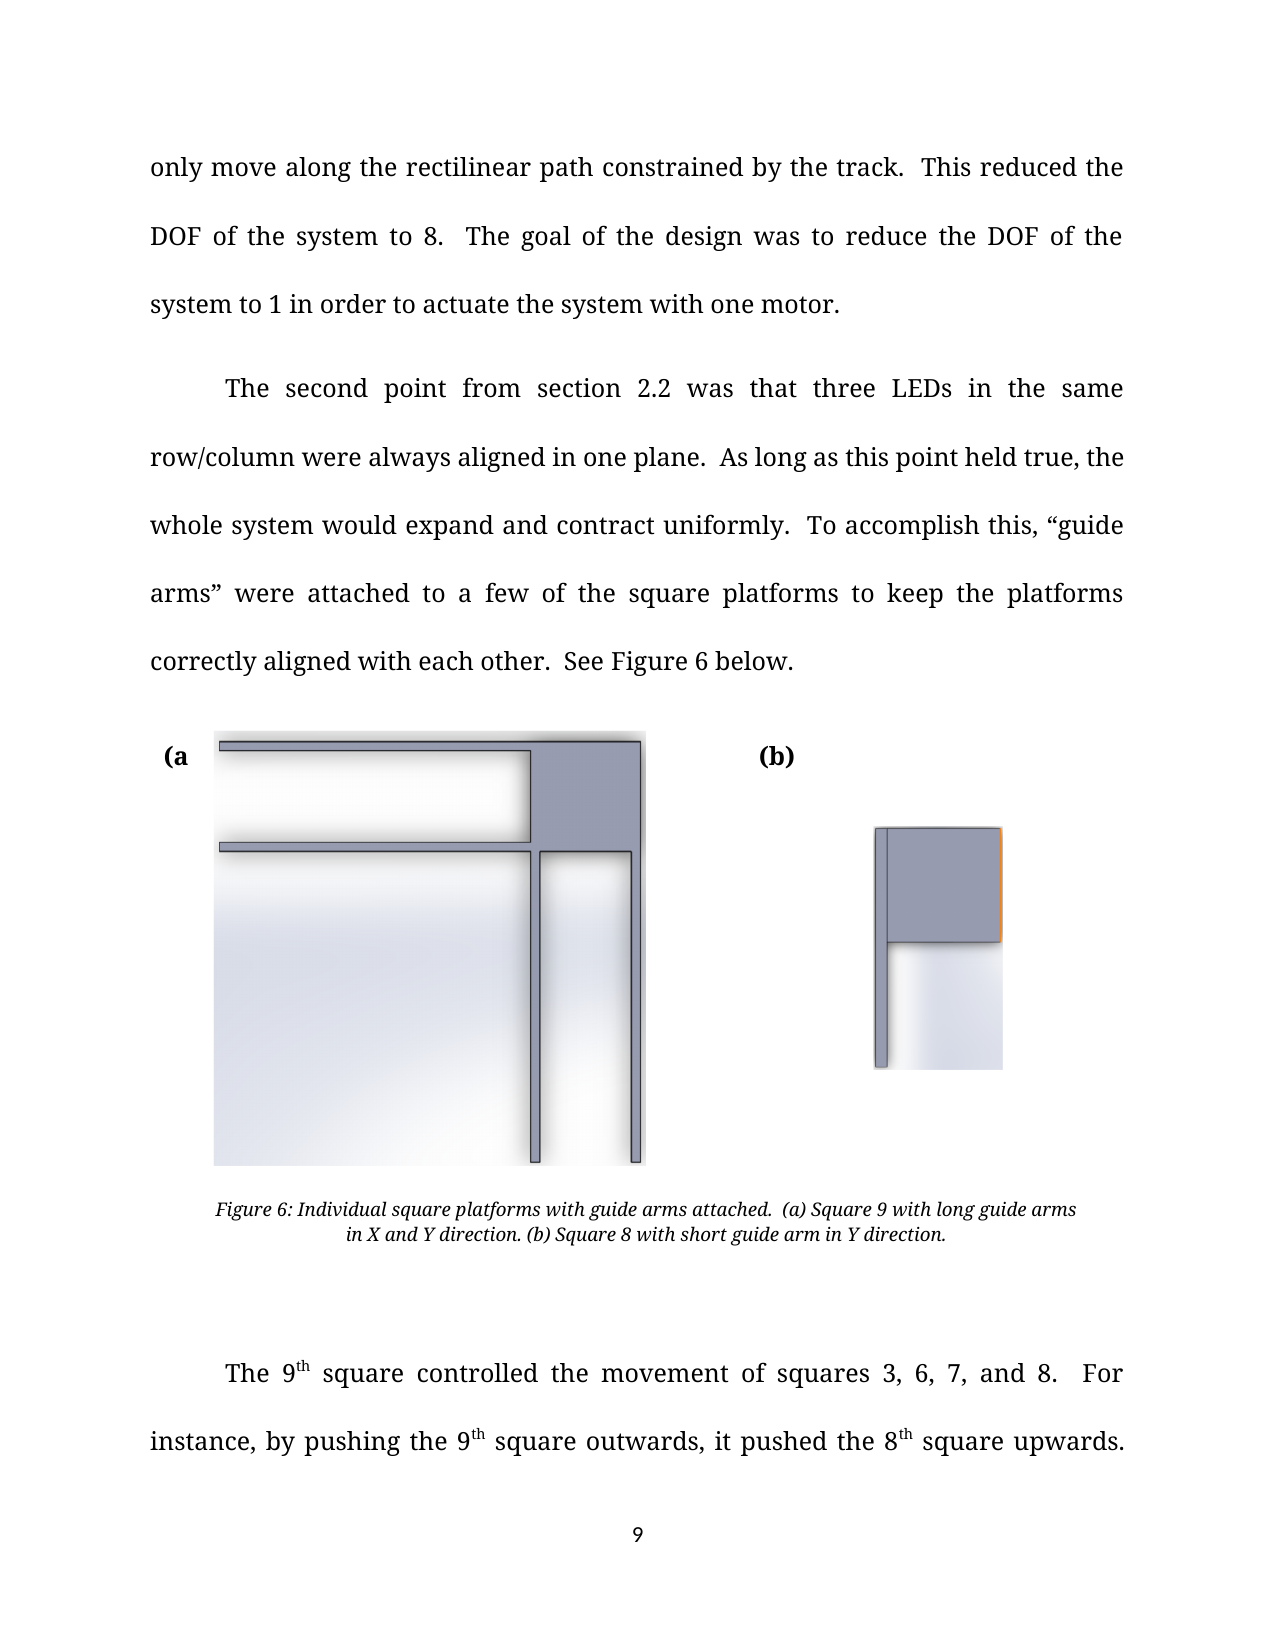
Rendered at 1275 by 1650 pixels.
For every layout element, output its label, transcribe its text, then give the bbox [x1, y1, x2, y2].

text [150, 1237, 1125, 1458]
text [150, 150, 1125, 320]
text The second point from section 2.2 was that three LEDs in the same row/column were always aligned in one plane. As long as this point held true, the whole system would expand and contract uniformly. To accomplish this, “guide arms” were attached to a few of the square platforms to keep the platforms correctly aligned with each other. See Figure 6 below. [150, 371, 1125, 678]
picture [874, 827, 1002, 1070]
picture [214, 731, 646, 1165]
